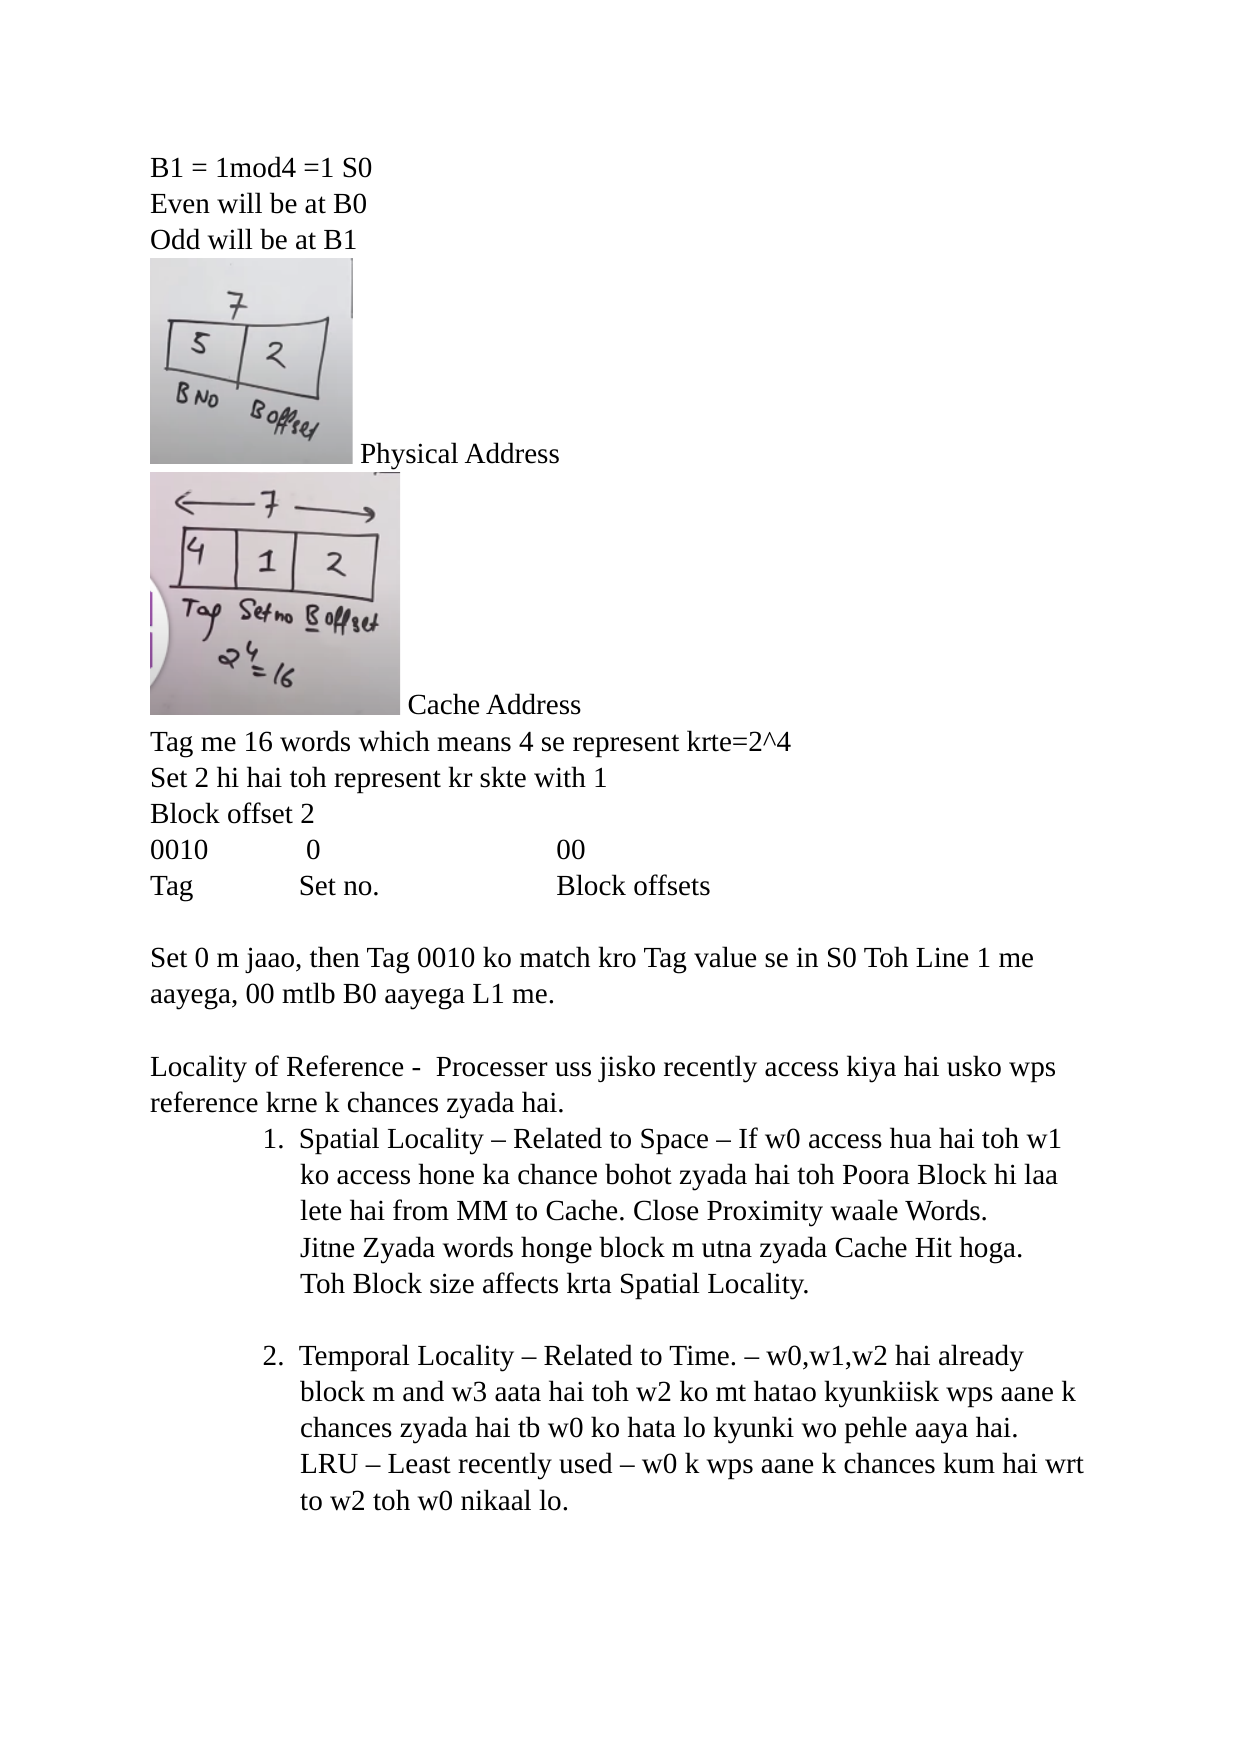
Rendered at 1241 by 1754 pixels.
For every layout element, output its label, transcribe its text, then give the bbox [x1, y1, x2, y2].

list Toh Block size affects krta Spatial Locality. [300, 1266, 1090, 1299]
text Block offset 2 [150, 796, 1090, 829]
list Jitne Zyada words honge block m utna zyada Cache Hit hoga. [300, 1230, 1090, 1263]
text Odd will be at B1 [150, 222, 1090, 256]
text Physical Address [150, 258, 1090, 470]
text Even will be at B0 [150, 186, 1090, 220]
text Locality of Reference - Processer uss jisko recently access kiya hai usko wps reference krne k chances zyada hai. [150, 1049, 1090, 1119]
text 0010 0 00 [150, 832, 1090, 866]
text B1 = 1mod4 =1 S0 [150, 150, 1090, 183]
list Spatial Locality – Related to Space – If w0 access hua hai toh w1 ko access hone ka chance bohot zyada hai toh Poora Block hi laa lete hai from MM to Cache. Close Proximity waale Words. [262, 1121, 1090, 1227]
text Set 0 m jaao, then Tag 0010 ko match kro Tag value se in S0 Toh Line 1 me aayega, 00 mtlb B0 aayega L1 me. [150, 941, 1090, 1010]
picture [150, 472, 400, 715]
list Temporal Locality – Related to Time. – w0,w1,w2 hai already block m and w3 aata hai toh w2 ko mt hatao kyunkiisk wps aane k chances zyada hai tb w0 ko hata lo kyunki wo pehle aaya hai. LRU – Least recently used – w0 k wps aane k chances kum hai wrt to w2 toh w0 nikaal lo. [262, 1338, 1090, 1516]
text Tag me 16 words which means 4 se represent krte=2^4 [150, 724, 1090, 757]
text Tag Set no. Block offsets [150, 868, 1090, 902]
text Set 2 hi hai toh represent kr skte with 1 [150, 760, 1090, 793]
picture [150, 258, 353, 464]
